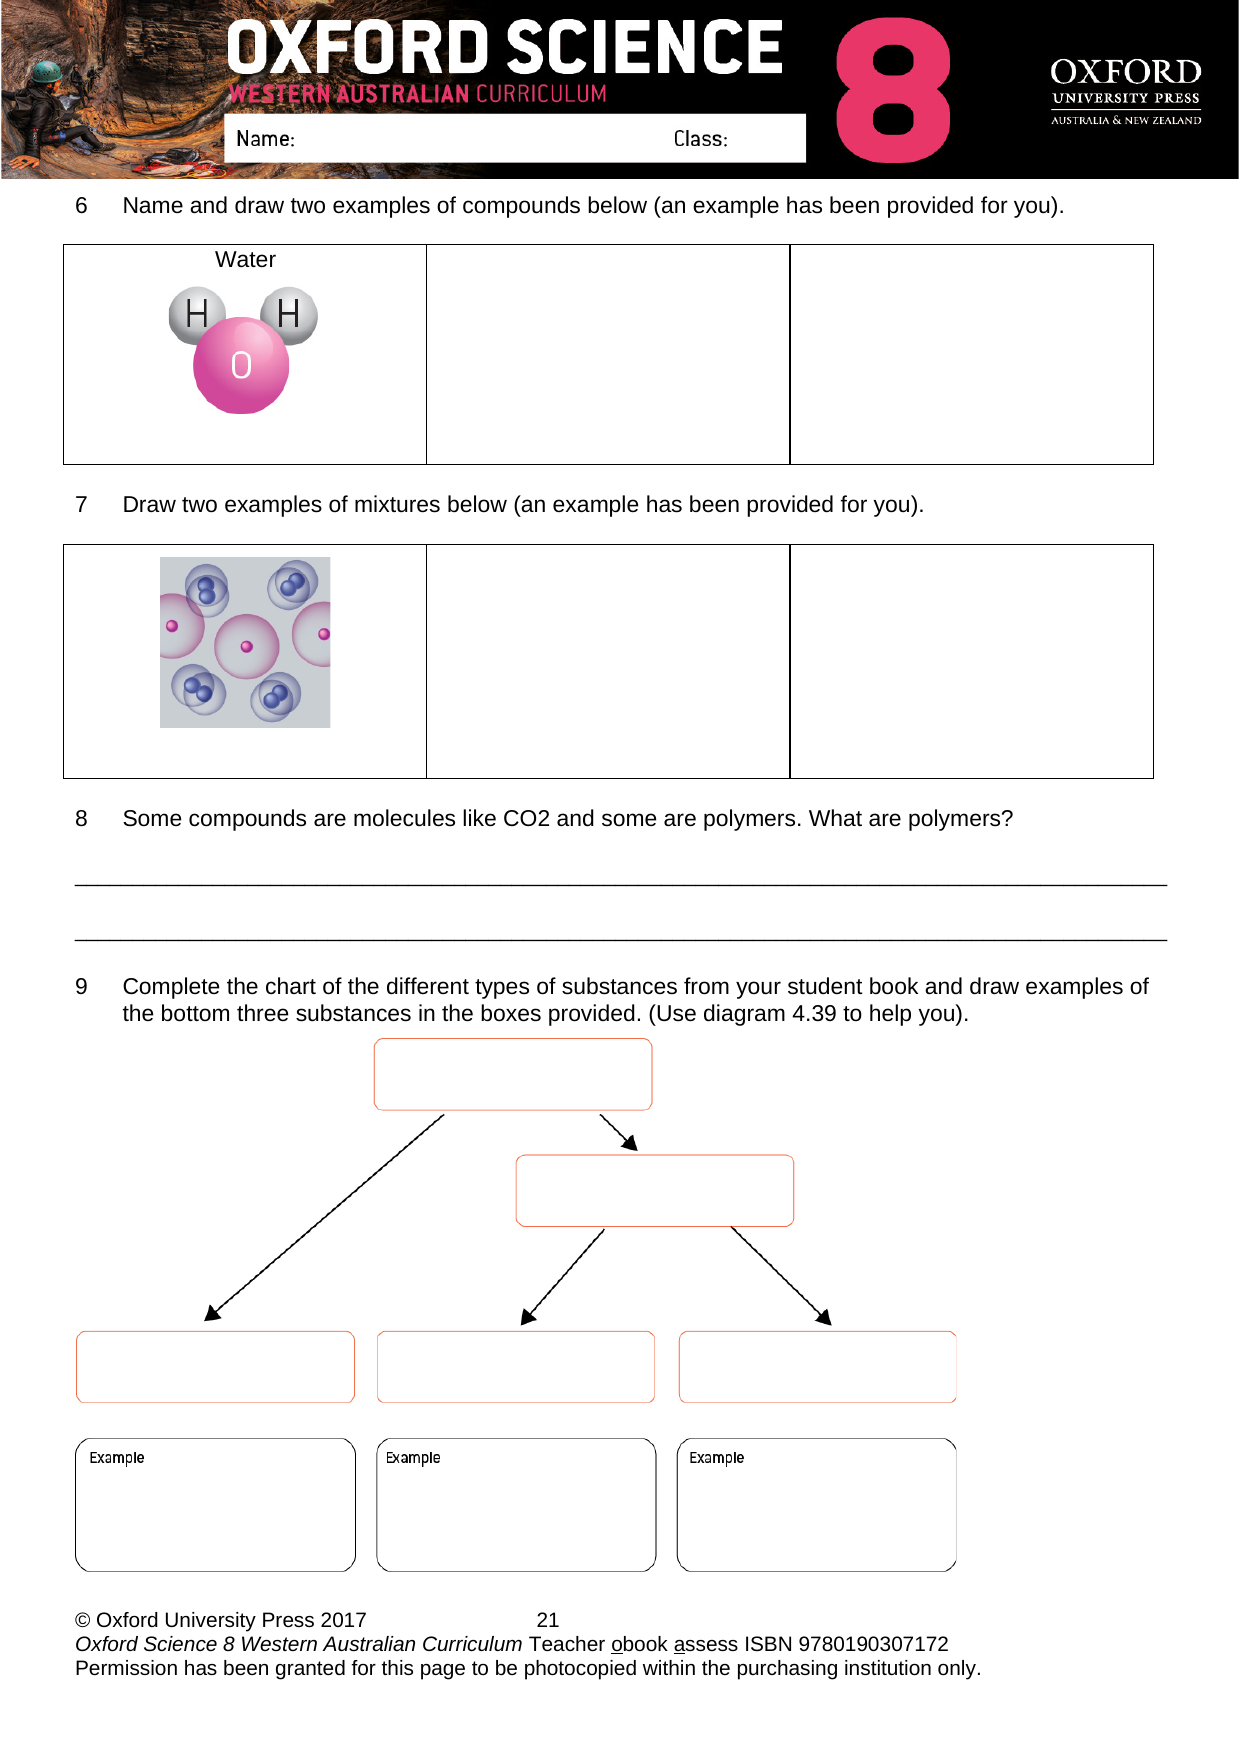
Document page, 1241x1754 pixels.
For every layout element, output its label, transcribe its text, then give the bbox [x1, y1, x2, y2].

list 6 Name and draw two examples of compounds below (an example has been provided for you). [75, 178, 1165, 218]
picture [75, 1038, 957, 1572]
list 7 Draw two examples of mixtures below (an example has been provided for you). [75, 491, 1165, 518]
table_header Water [64, 245, 426, 464]
picture [168, 285, 322, 414]
table_header [791, 545, 1153, 778]
table_header [791, 245, 1153, 464]
list 8 Some compounds are molecules like CO2 and some are polymers. What are polymers? [75, 805, 1165, 832]
picture [160, 557, 331, 728]
picture [0, 0, 1238, 178]
table_header [427, 545, 789, 778]
table_header [427, 245, 789, 464]
table_header [64, 545, 426, 778]
list 9 Complete the chart of the different types of substances from your student book and draw examples of the bottom three substances in the boxes provided. (Use diagram 4.39 to help you). [75, 973, 1165, 1026]
